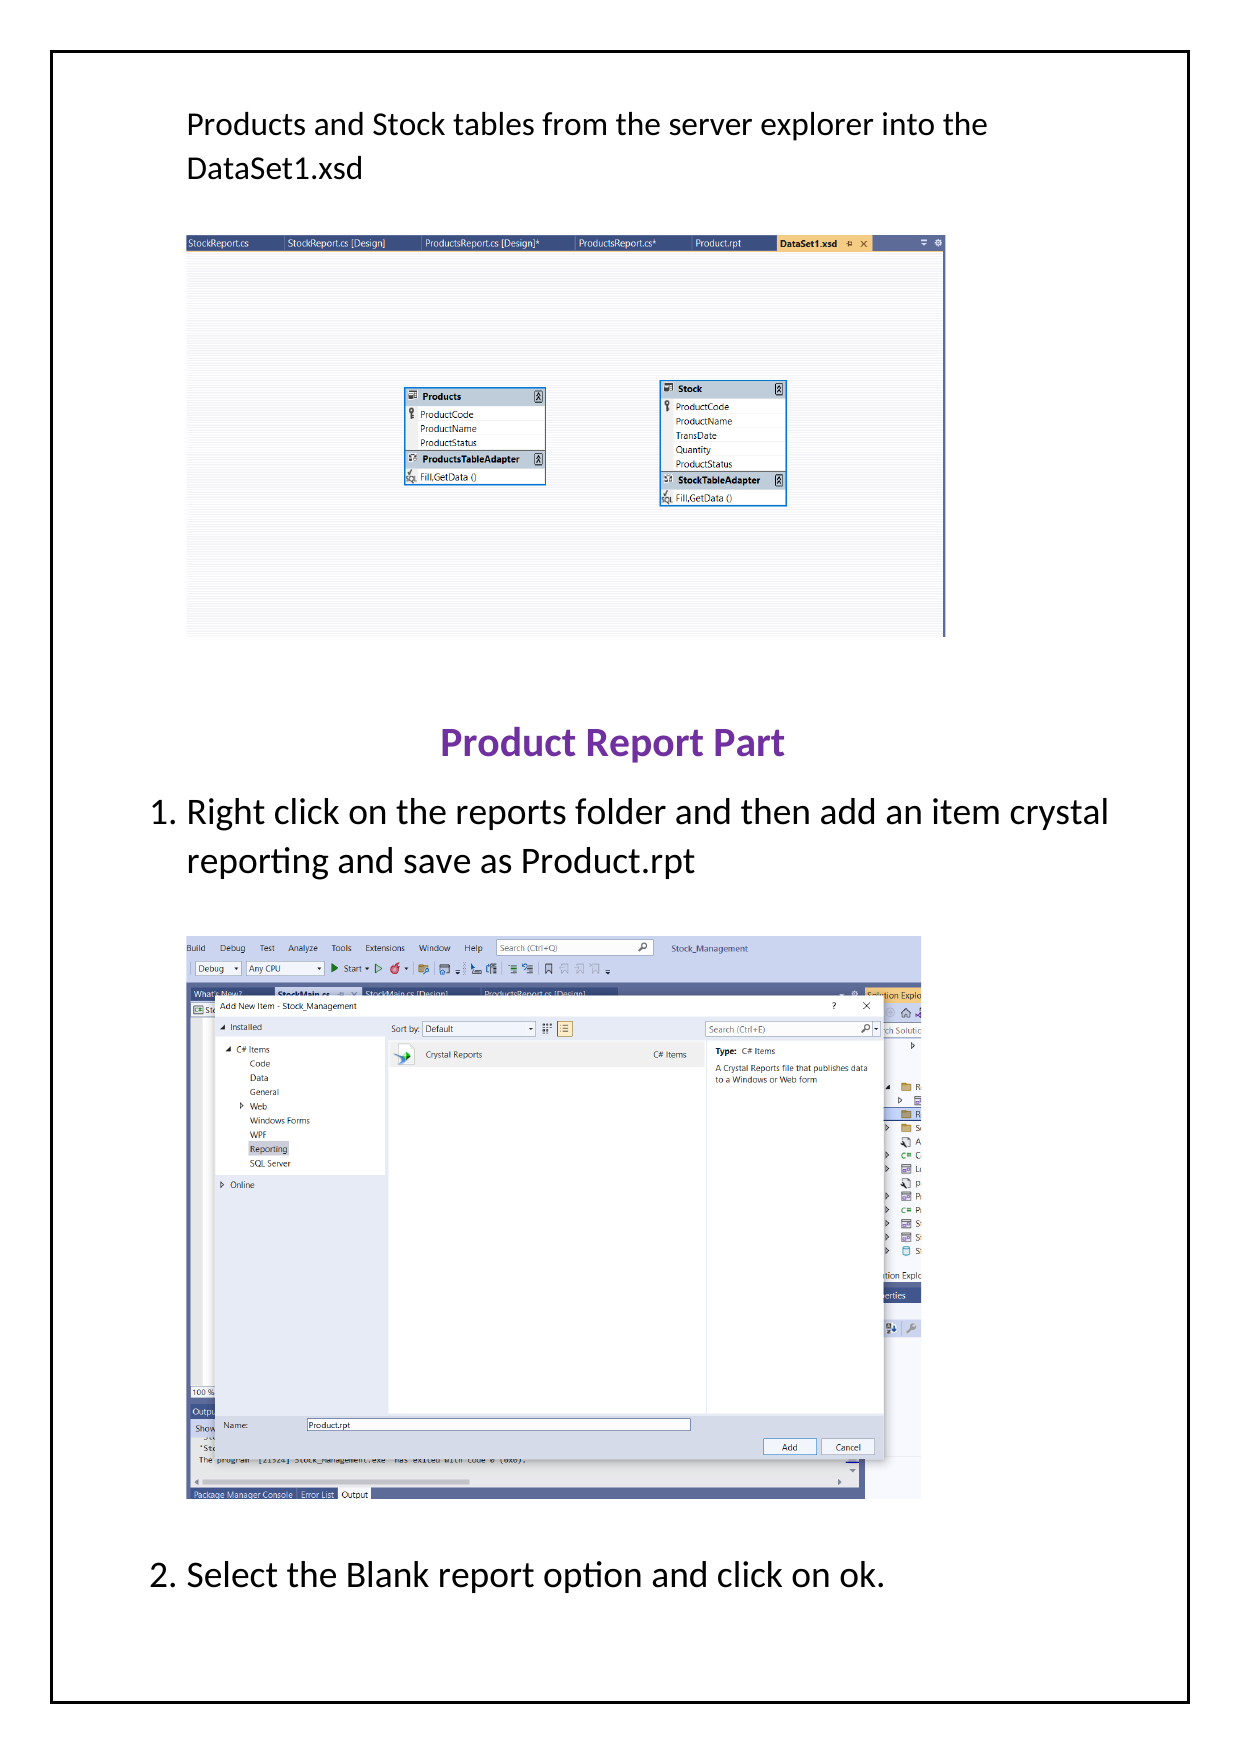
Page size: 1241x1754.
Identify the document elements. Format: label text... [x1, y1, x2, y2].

list Select the Blank report option and click on ok. [149, 1551, 1152, 1596]
text Product Report Part [74, 716, 1152, 767]
picture [186, 235, 946, 637]
list Right click on the reports folder and then add an item crystal reporting and save as Product.rpt [149, 788, 1152, 883]
picture [186, 936, 922, 1499]
list Products and Stock tables from the server explorer into the DataSet1.xsd [186, 103, 1152, 188]
